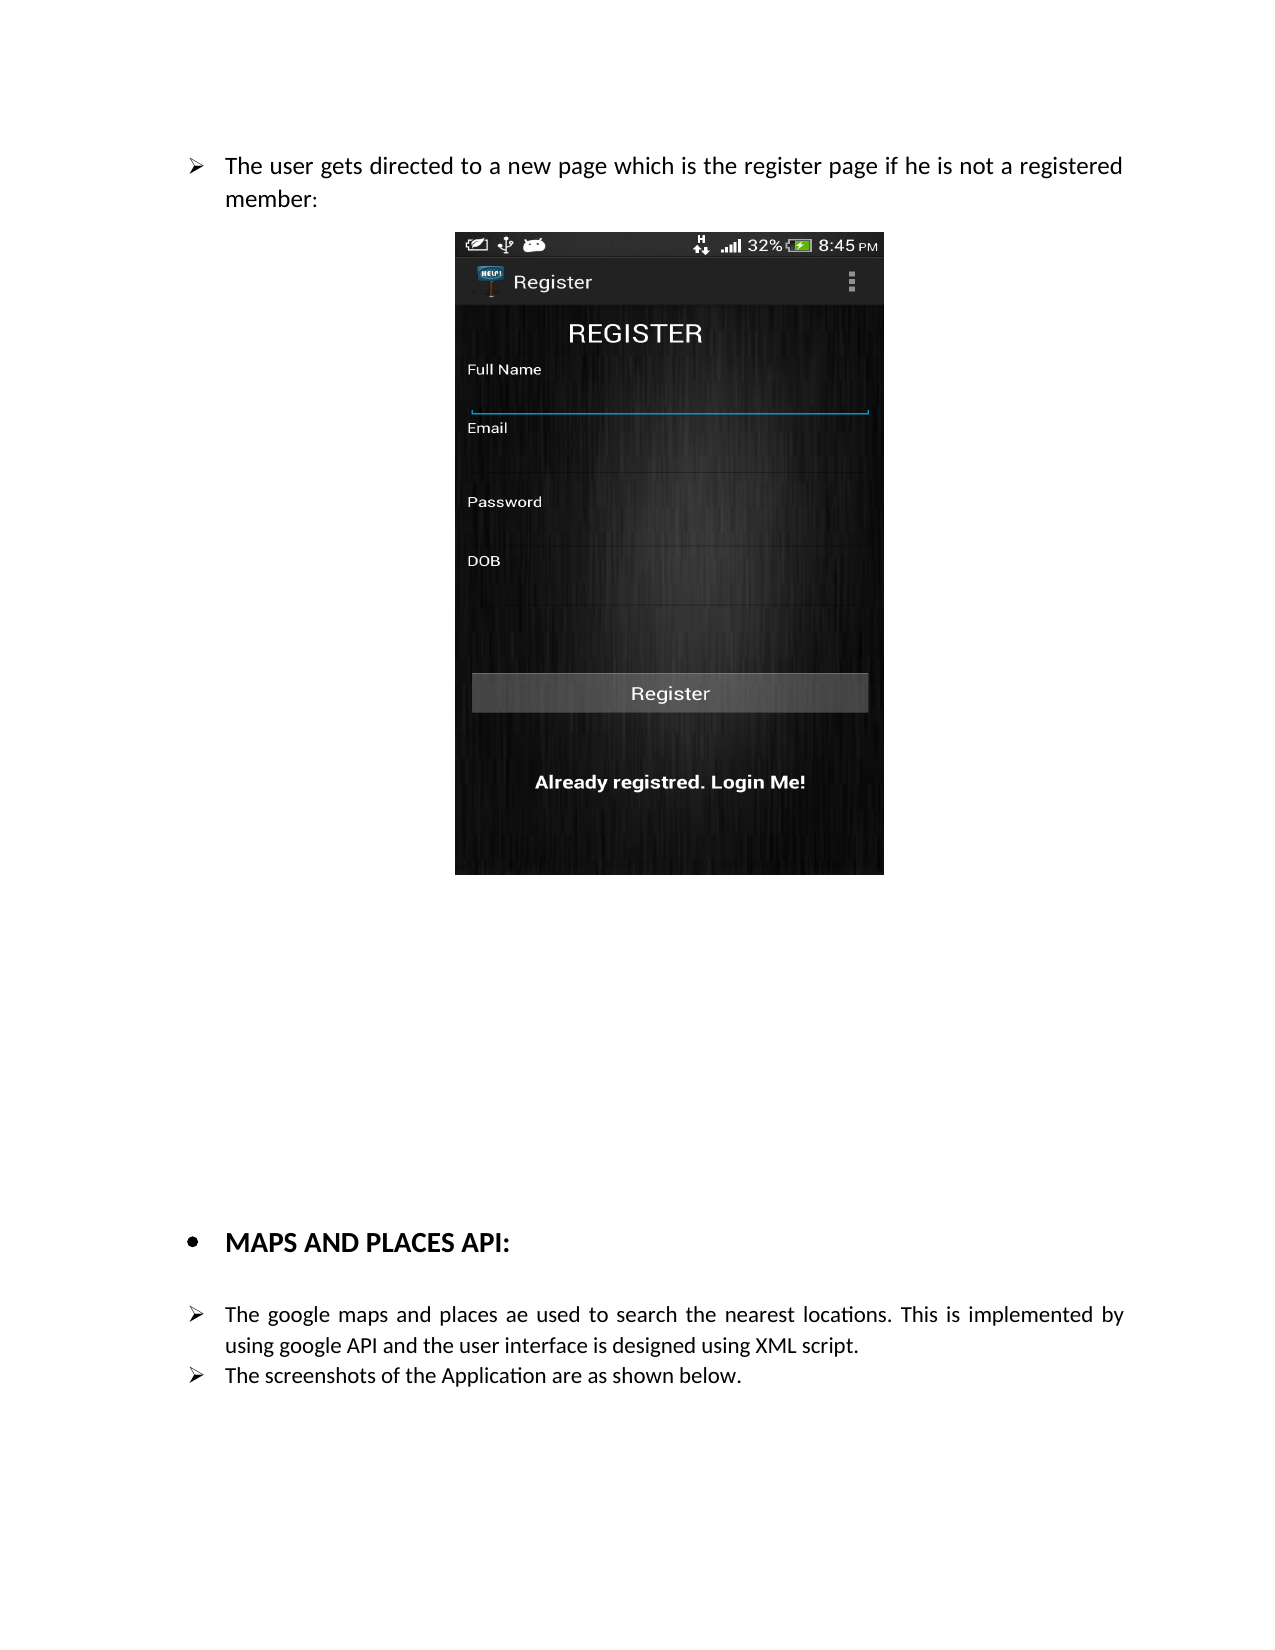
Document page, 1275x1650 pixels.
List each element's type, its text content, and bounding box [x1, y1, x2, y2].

list The screenshots of the Application are as shown below. [187, 1361, 1125, 1389]
picture [455, 232, 884, 875]
list MAPS AND PLACES API: [187, 1224, 1125, 1259]
list The user gets directed to a new page which is the register page if he is not a registered member: [187, 150, 1125, 213]
list The google maps and places ae used to search the nearest locations. This is implemented by using google API and the user interface is designed using XML script. [187, 1301, 1125, 1359]
